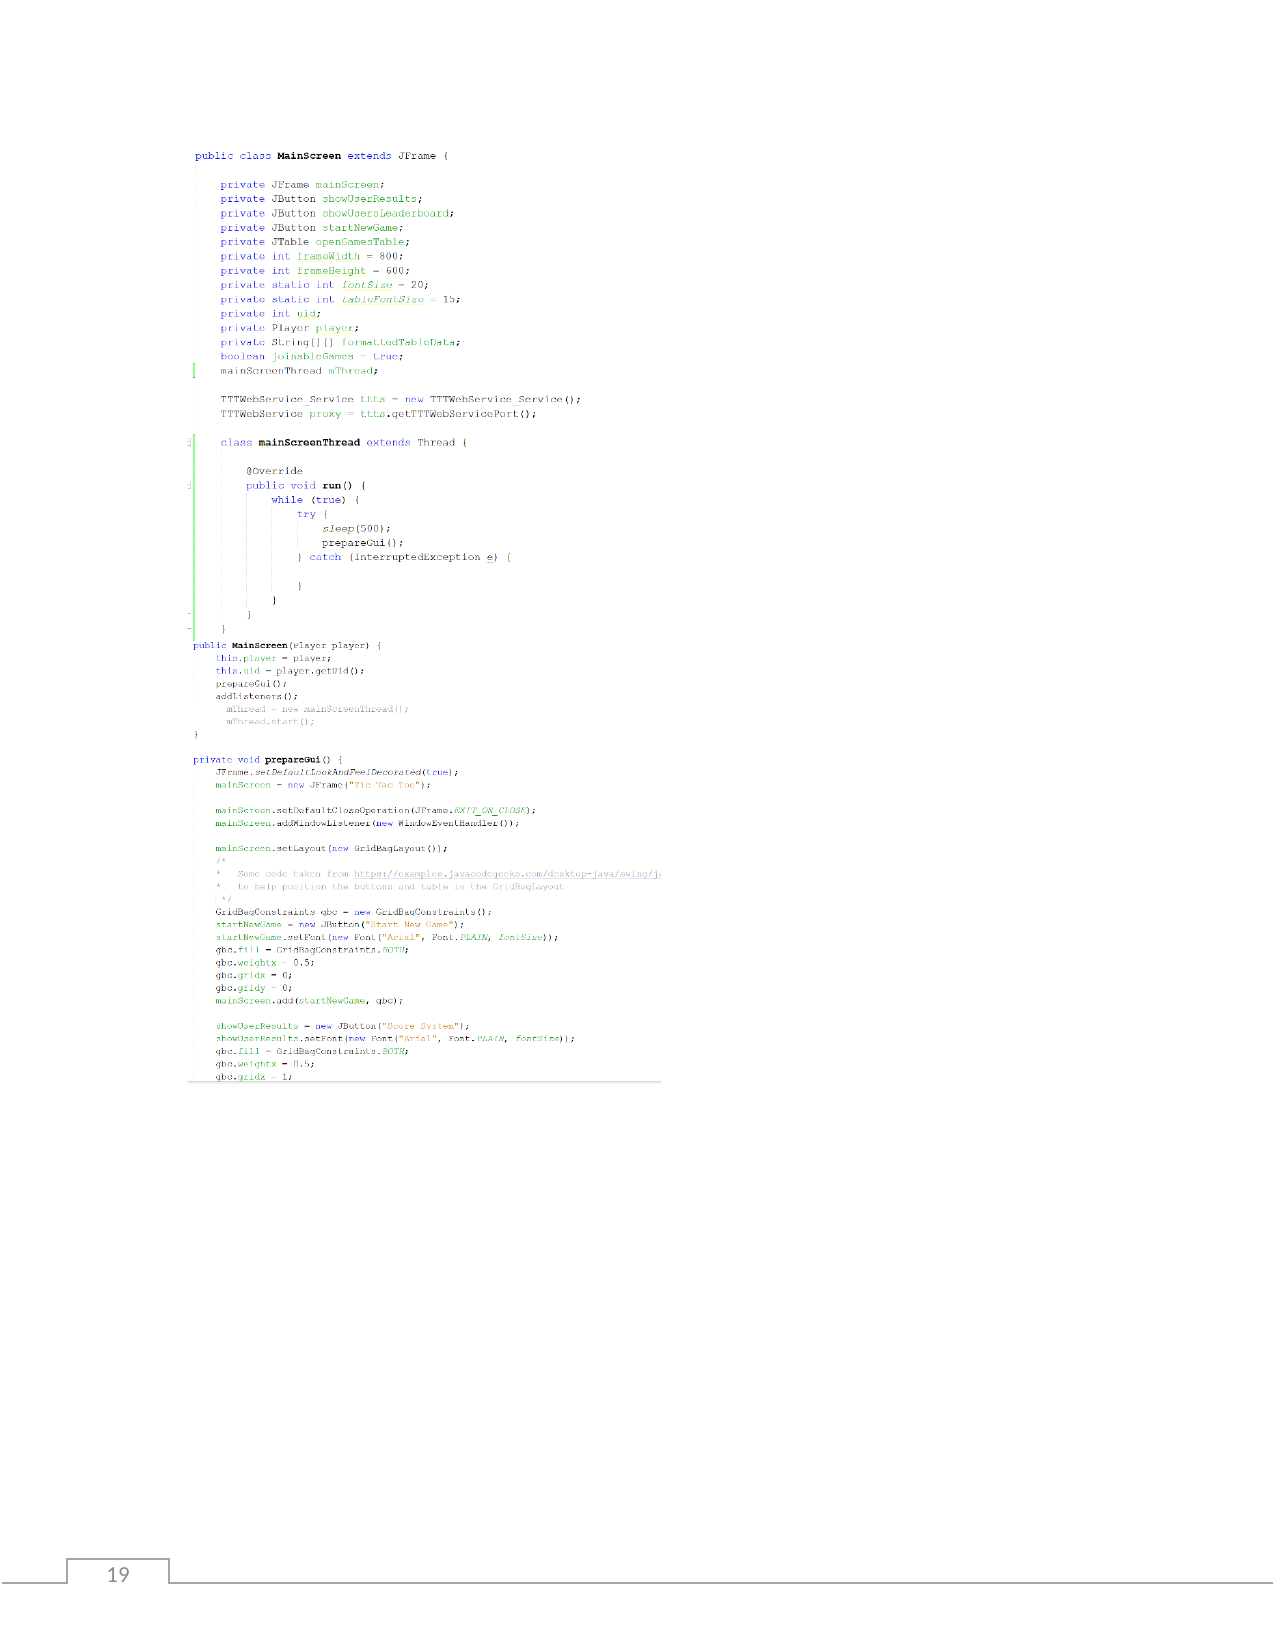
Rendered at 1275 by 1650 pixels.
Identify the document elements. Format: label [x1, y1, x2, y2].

picture [187, 150, 662, 1084]
